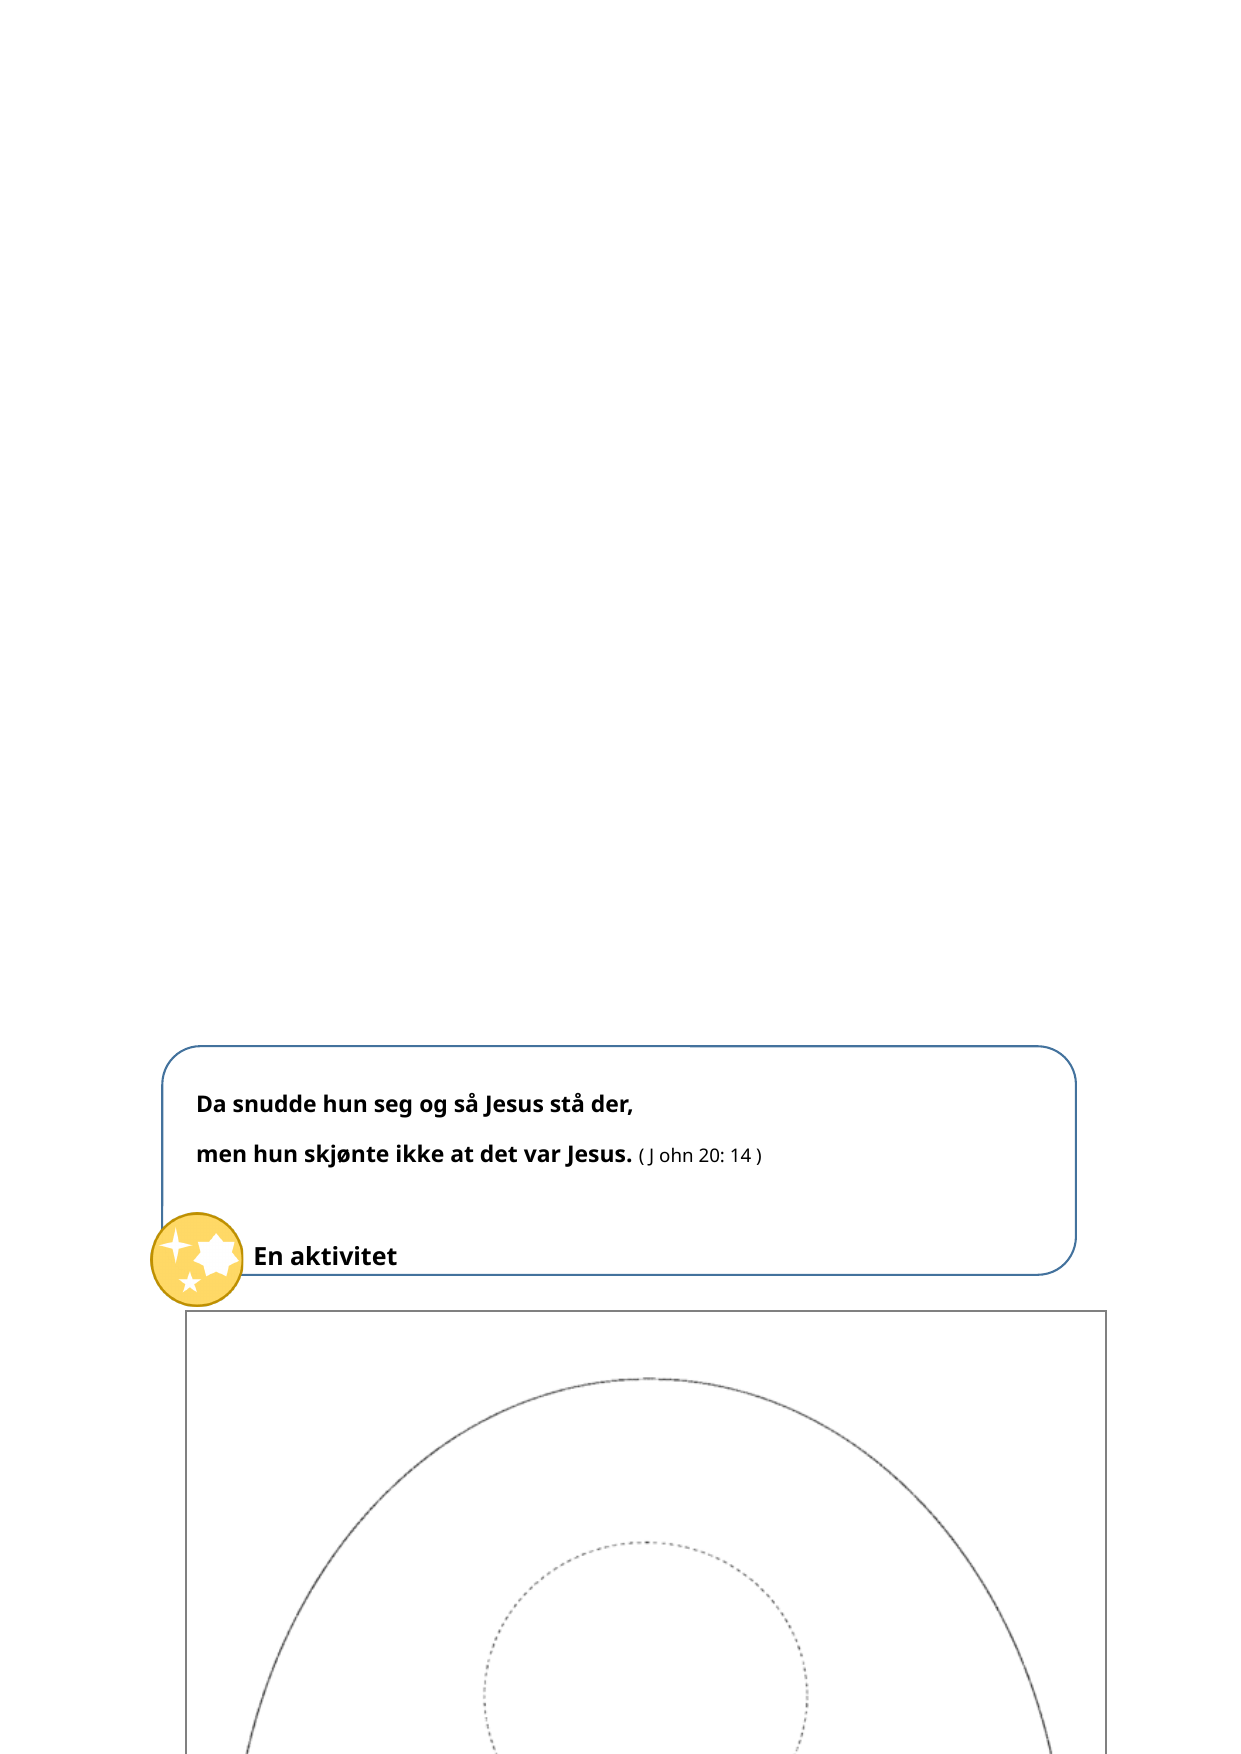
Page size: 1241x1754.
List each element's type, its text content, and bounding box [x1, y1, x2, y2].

text En aktivitet [244, 1239, 1090, 1273]
picture [187, 1312, 1105, 1754]
picture [150, 1212, 244, 1307]
text Da snudde hun seg og så Jesus stå der, [150, 1088, 1090, 1119]
text men hun skjønte ikke at det var Jesus. ( J ohn 20: 14 ) [150, 1138, 1090, 1169]
